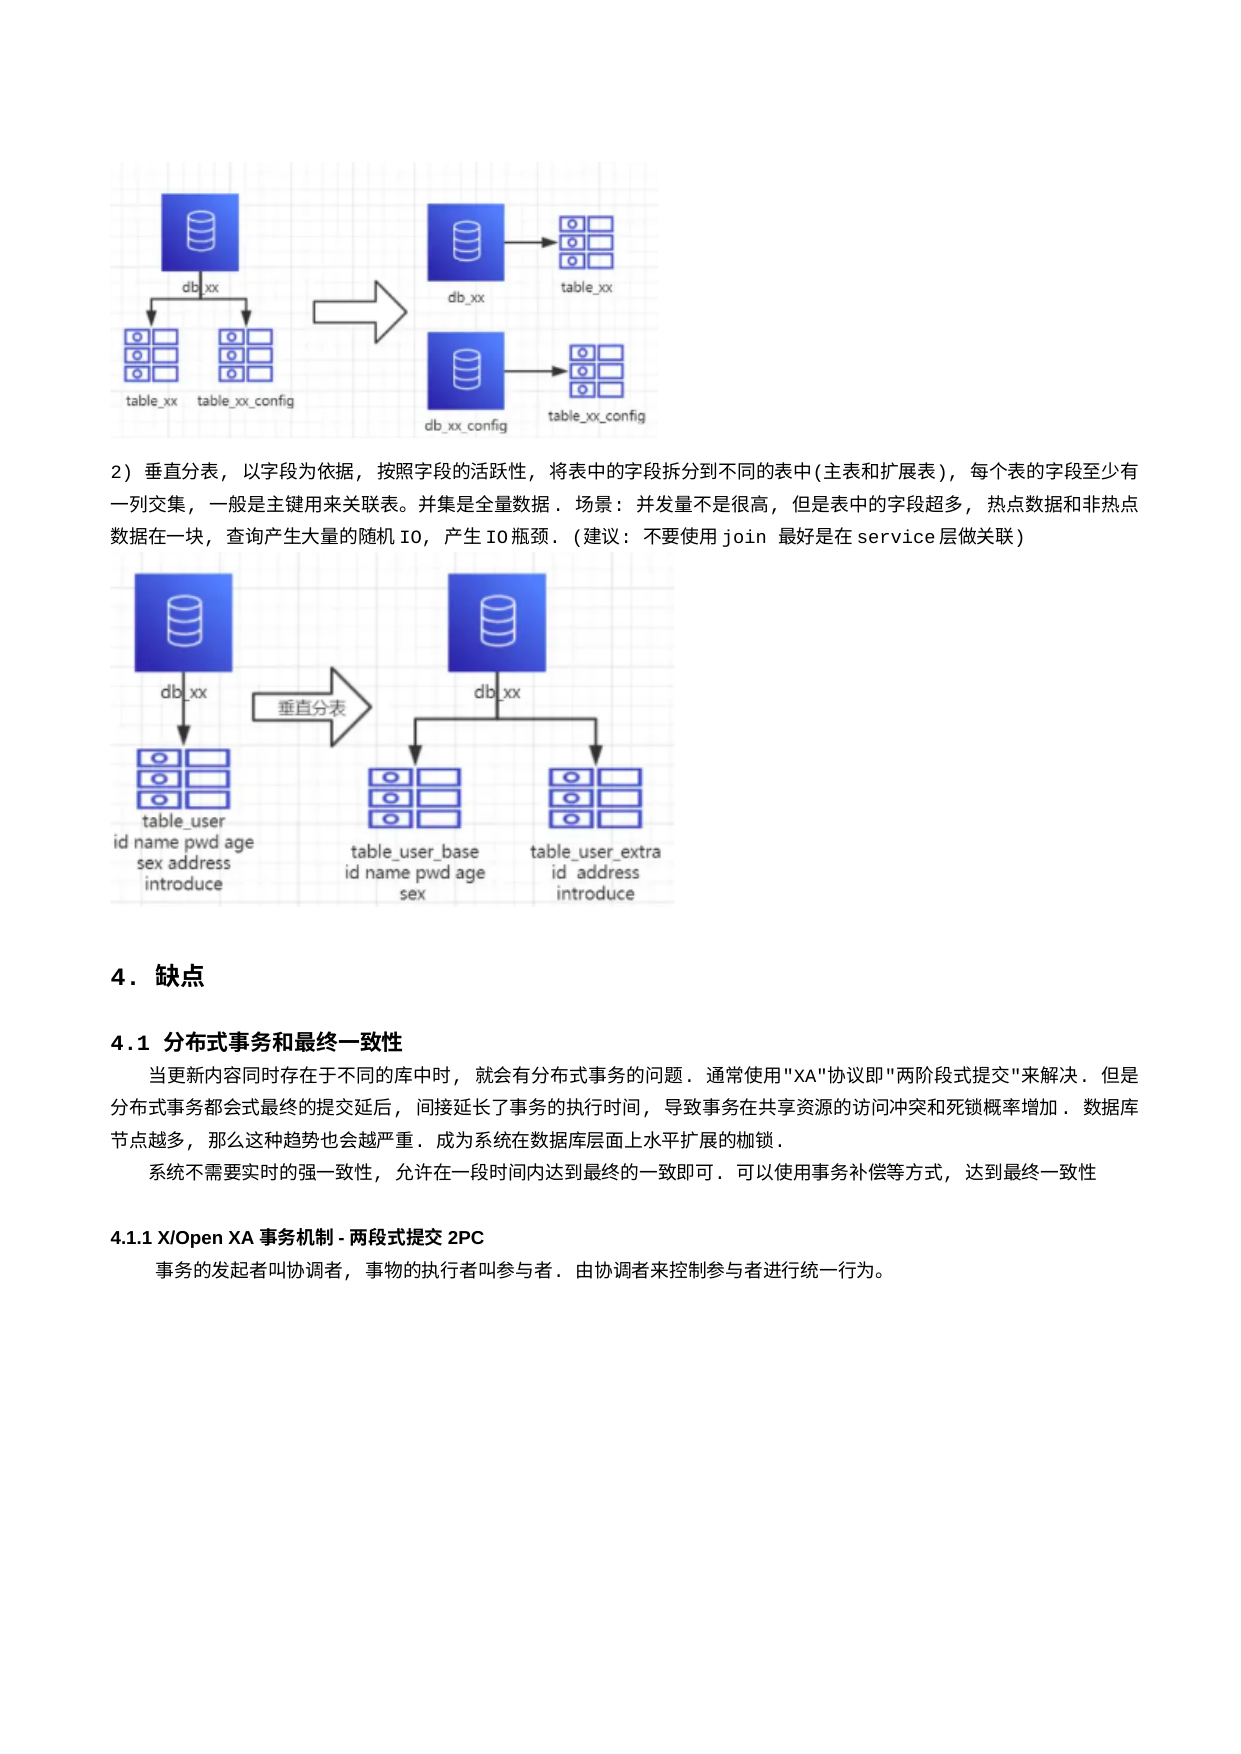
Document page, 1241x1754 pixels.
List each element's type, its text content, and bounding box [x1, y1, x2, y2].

subtitle 缺点 [110, 942, 1139, 1007]
text 系统不需要实时的强一致性, 允许在一段时间内达到最终的一致即可. 可以使用事务补偿等方式, 达到最终一致性 [110, 1155, 1139, 1188]
picture [110, 552, 675, 907]
subtitle 分布式事务和最终一致性 [110, 1025, 1139, 1058]
list 垂直分表, 以字段为依据, 按照字段的活跃性, 将表中的字段拆分到不同的表中(主表和扩展表), 每个表的字段至少有一列交集, 一般是主键用来关联表。并集是全量数据. 场景: 并发量不是很高, 但是表中的字段超多, 热点数据和非热点数据在一块, 查询产生大量的随机IO, 产生IO瓶颈. (建议: 不要使用join 最好是在service层做关联) [110, 454, 1139, 552]
text 当更新内容同时存在于不同的库中时, 就会有分布式事务的问题. 通常使用"XA"协议即"两阶段式提交"来解决. 但是分布式事务都会式最终的提交延后, 间接延长了事务的执行时间, 导致事务在共享资源的访问冲突和死锁概率增加. 数据库节点越多, 那么这种趋势也会越严重. 成为系统在数据库层面上水平扩展的枷锁. [110, 1058, 1139, 1155]
text 事务的发起者叫协调者, 事物的执行者叫参与者. 由协调者来控制参与者进行统一行为。 [110, 1253, 1139, 1285]
subtitle 4.1.1 X/Open XA 事务机制 - 两段式提交 2PC [110, 1220, 1139, 1253]
picture [110, 162, 659, 450]
